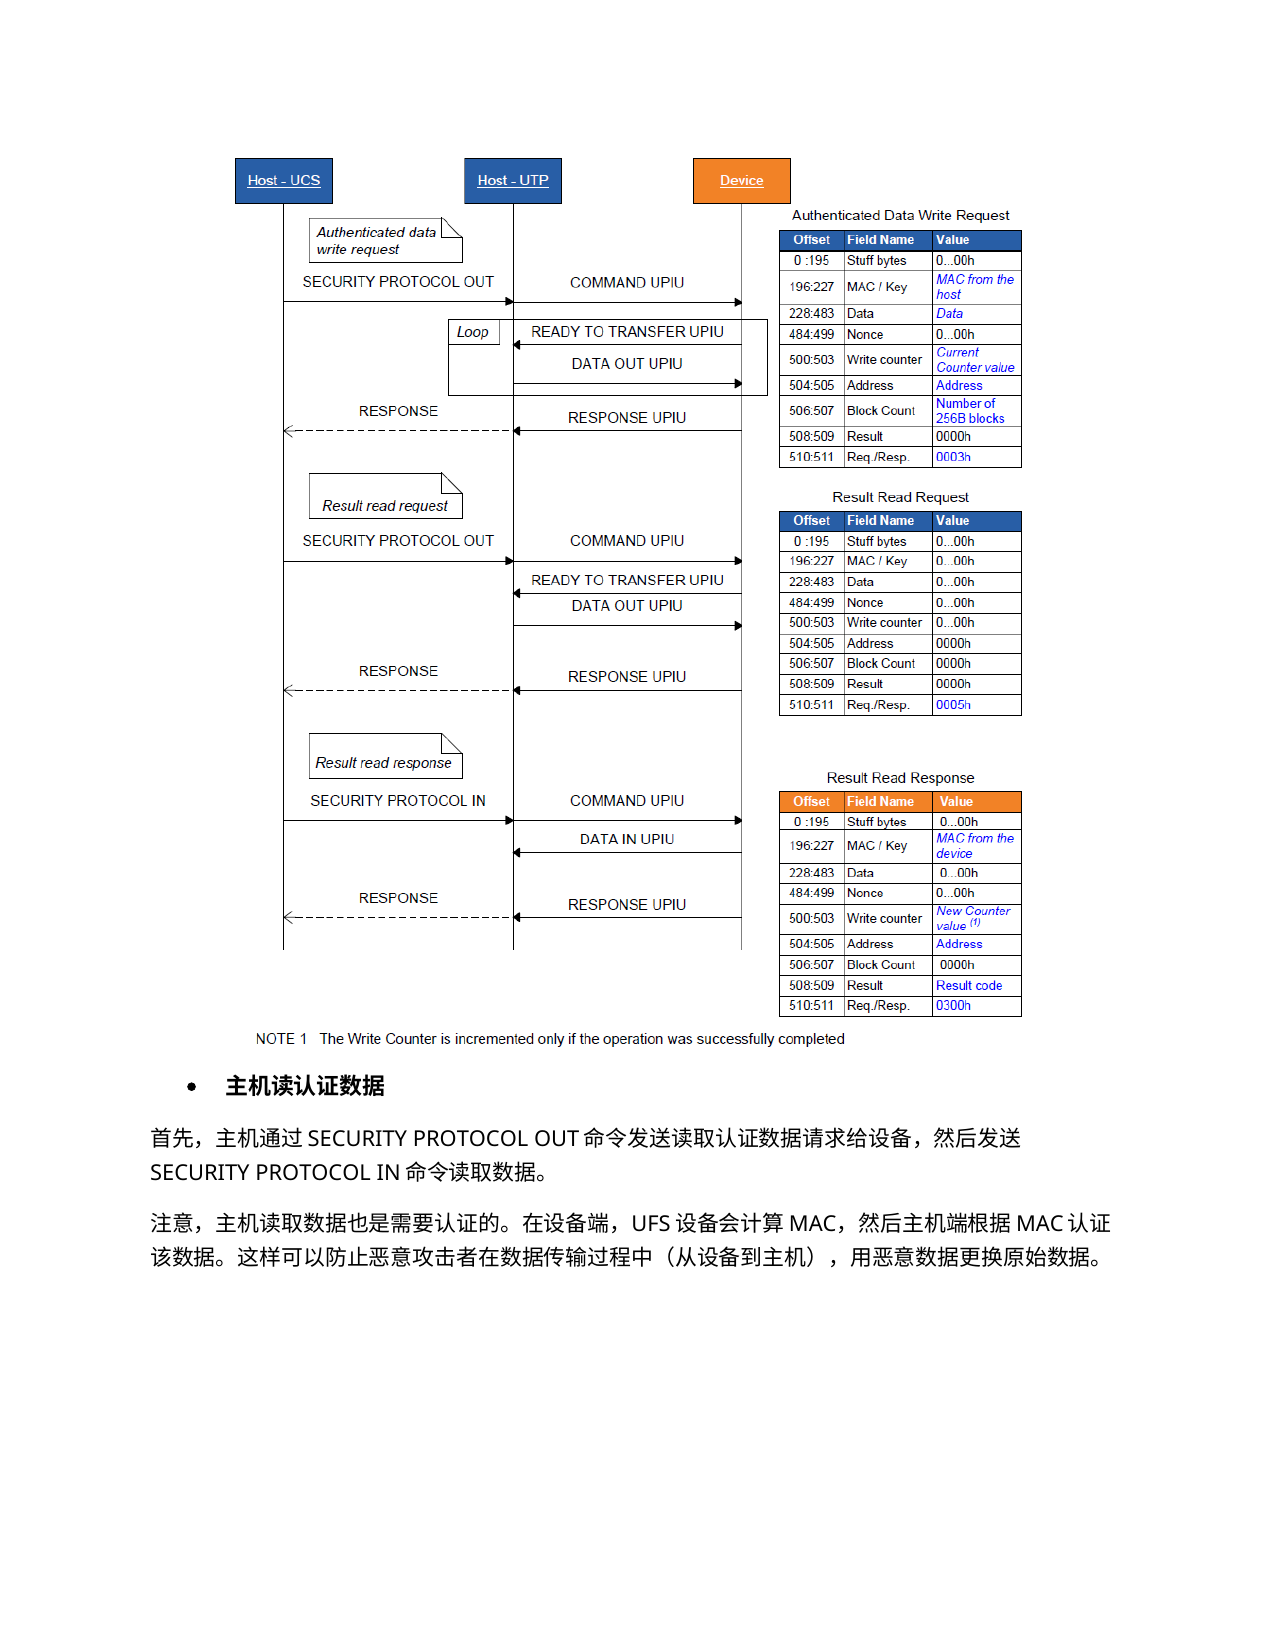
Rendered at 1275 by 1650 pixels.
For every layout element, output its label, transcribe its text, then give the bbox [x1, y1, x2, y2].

picture [223, 150, 1052, 1050]
list 主机读认证数据 [187, 1068, 1125, 1101]
text 首先，主机通过SECURITY PROTOCOL OUT命令发送读取认证数据请求给设备，然后发送SECURITY PROTOCOL IN命令读取数据。 [150, 1121, 1125, 1187]
text 注意，主机读取数据也是需要认证的。在设备端，UFS设备会计算MAC，然后主机端根据MAC认证该数据。这样可以防止恶意攻击者在数据传输过程中（从设备到主机），用恶意数据更换原始数据。 [150, 1206, 1125, 1272]
